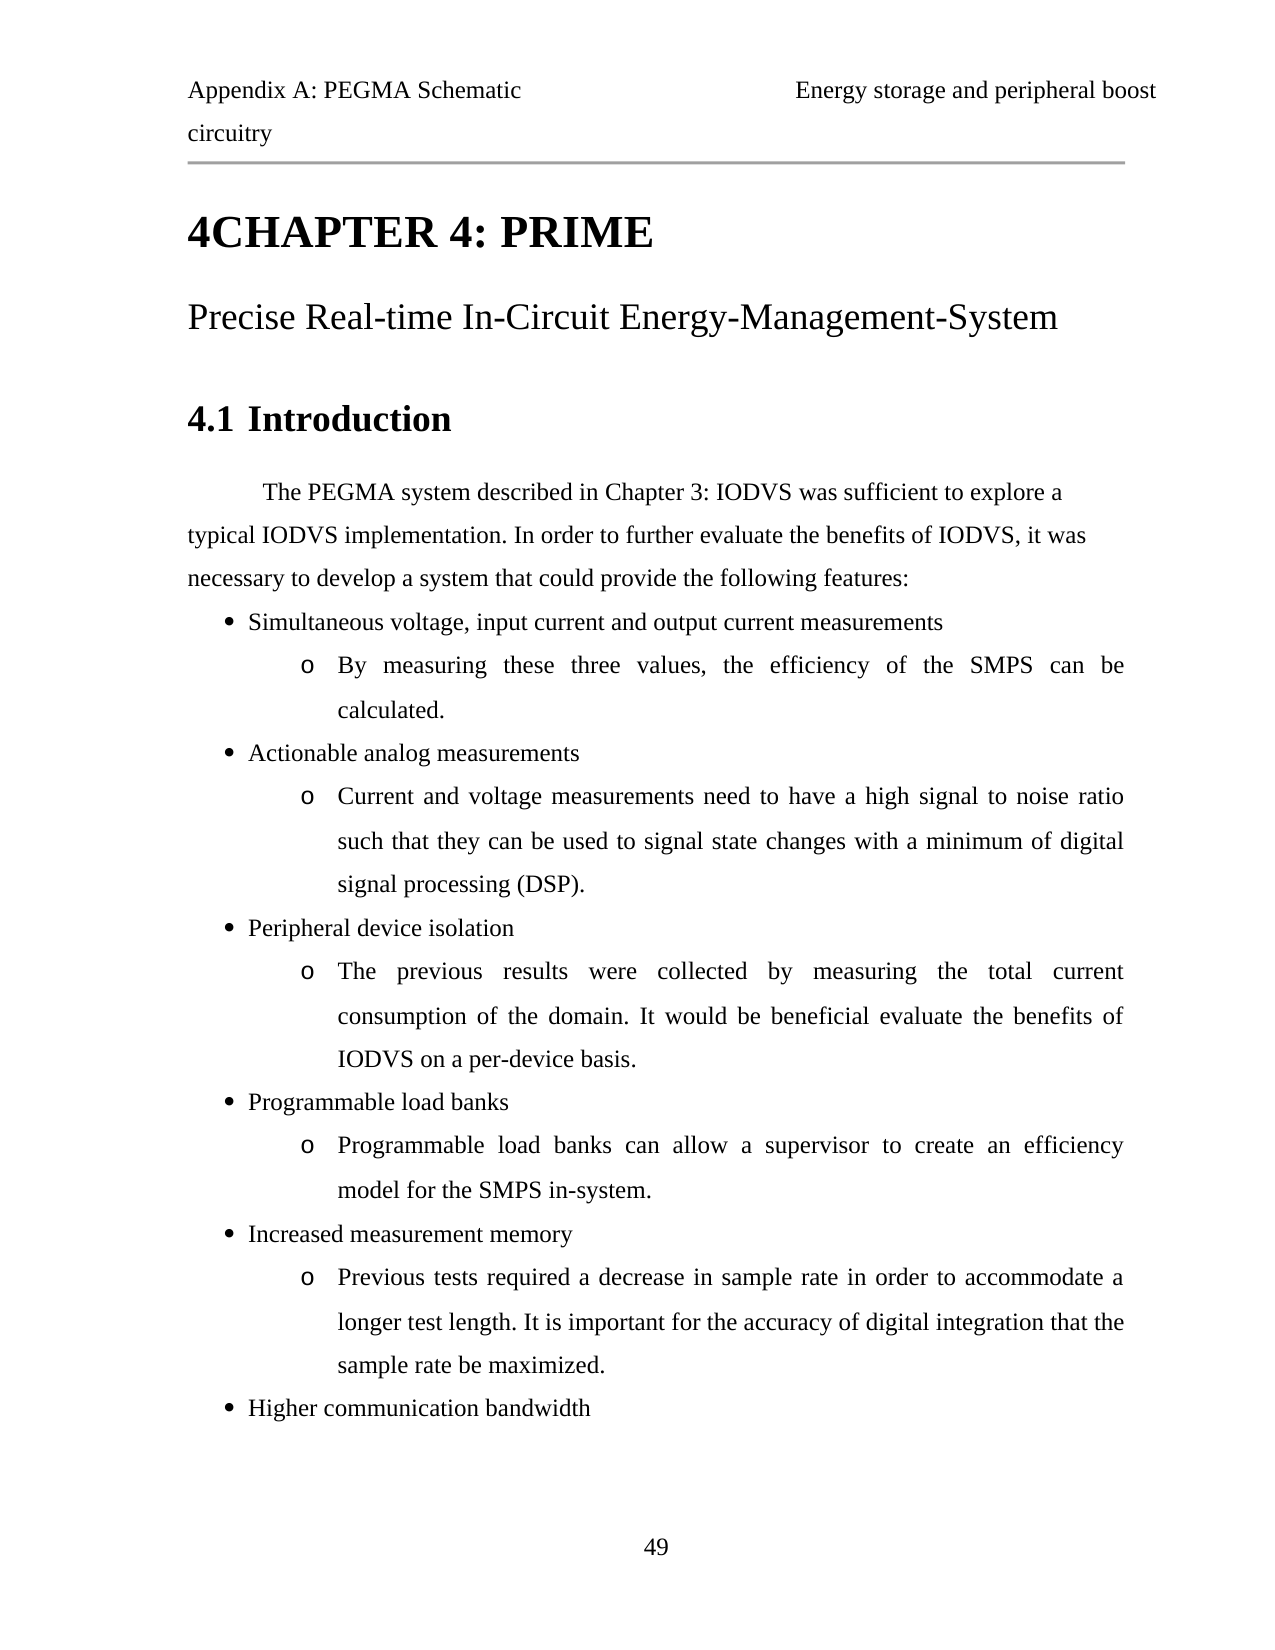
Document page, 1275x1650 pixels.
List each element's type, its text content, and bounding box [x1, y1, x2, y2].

list Simultaneous voltage, input current and output current measurements [225, 607, 1125, 635]
list Previous tests required a decrease in sample rate in order to accommodate a longer test length. It is important for the accuracy of digital integration that the sample rate be maximized. [300, 1262, 1125, 1379]
subtitle Chapter 4: PRIME [187, 204, 1125, 257]
list By measuring these three values, the efficiency of the SMPS can be calculated. [300, 650, 1125, 724]
list Increased measurement memory [225, 1219, 1125, 1247]
list The previous results were collected by measuring the total current consumption of the domain. It would be beneficial evaluate the benefits of IODVS on a per-device basis. [300, 956, 1125, 1073]
subtitle Introduction [187, 397, 1125, 440]
text Precise Real-time In-Circuit Energy-Management-System [187, 294, 1125, 338]
list Programmable load banks [225, 1087, 1125, 1116]
text The PEGMA system described in Chapter 3: IODVS was sufficient to explore a typical IODVS implementation. In order to further evaluate the benefits of IODVS, it was necessary to develop a system that could provide the following features: [187, 477, 1125, 592]
list Current and voltage measurements need to have a high signal to noise ratio such that they can be used to signal state changes with a minimum of digital signal processing (DSP). [300, 781, 1125, 898]
list Higher communication bandwidth [225, 1393, 1125, 1422]
list Actionable analog measurements [225, 738, 1125, 767]
list Programmable load banks can allow a supervisor to create an efficiency model for the SMPS in-system. [300, 1130, 1125, 1204]
list Peripheral device isolation [225, 913, 1125, 941]
